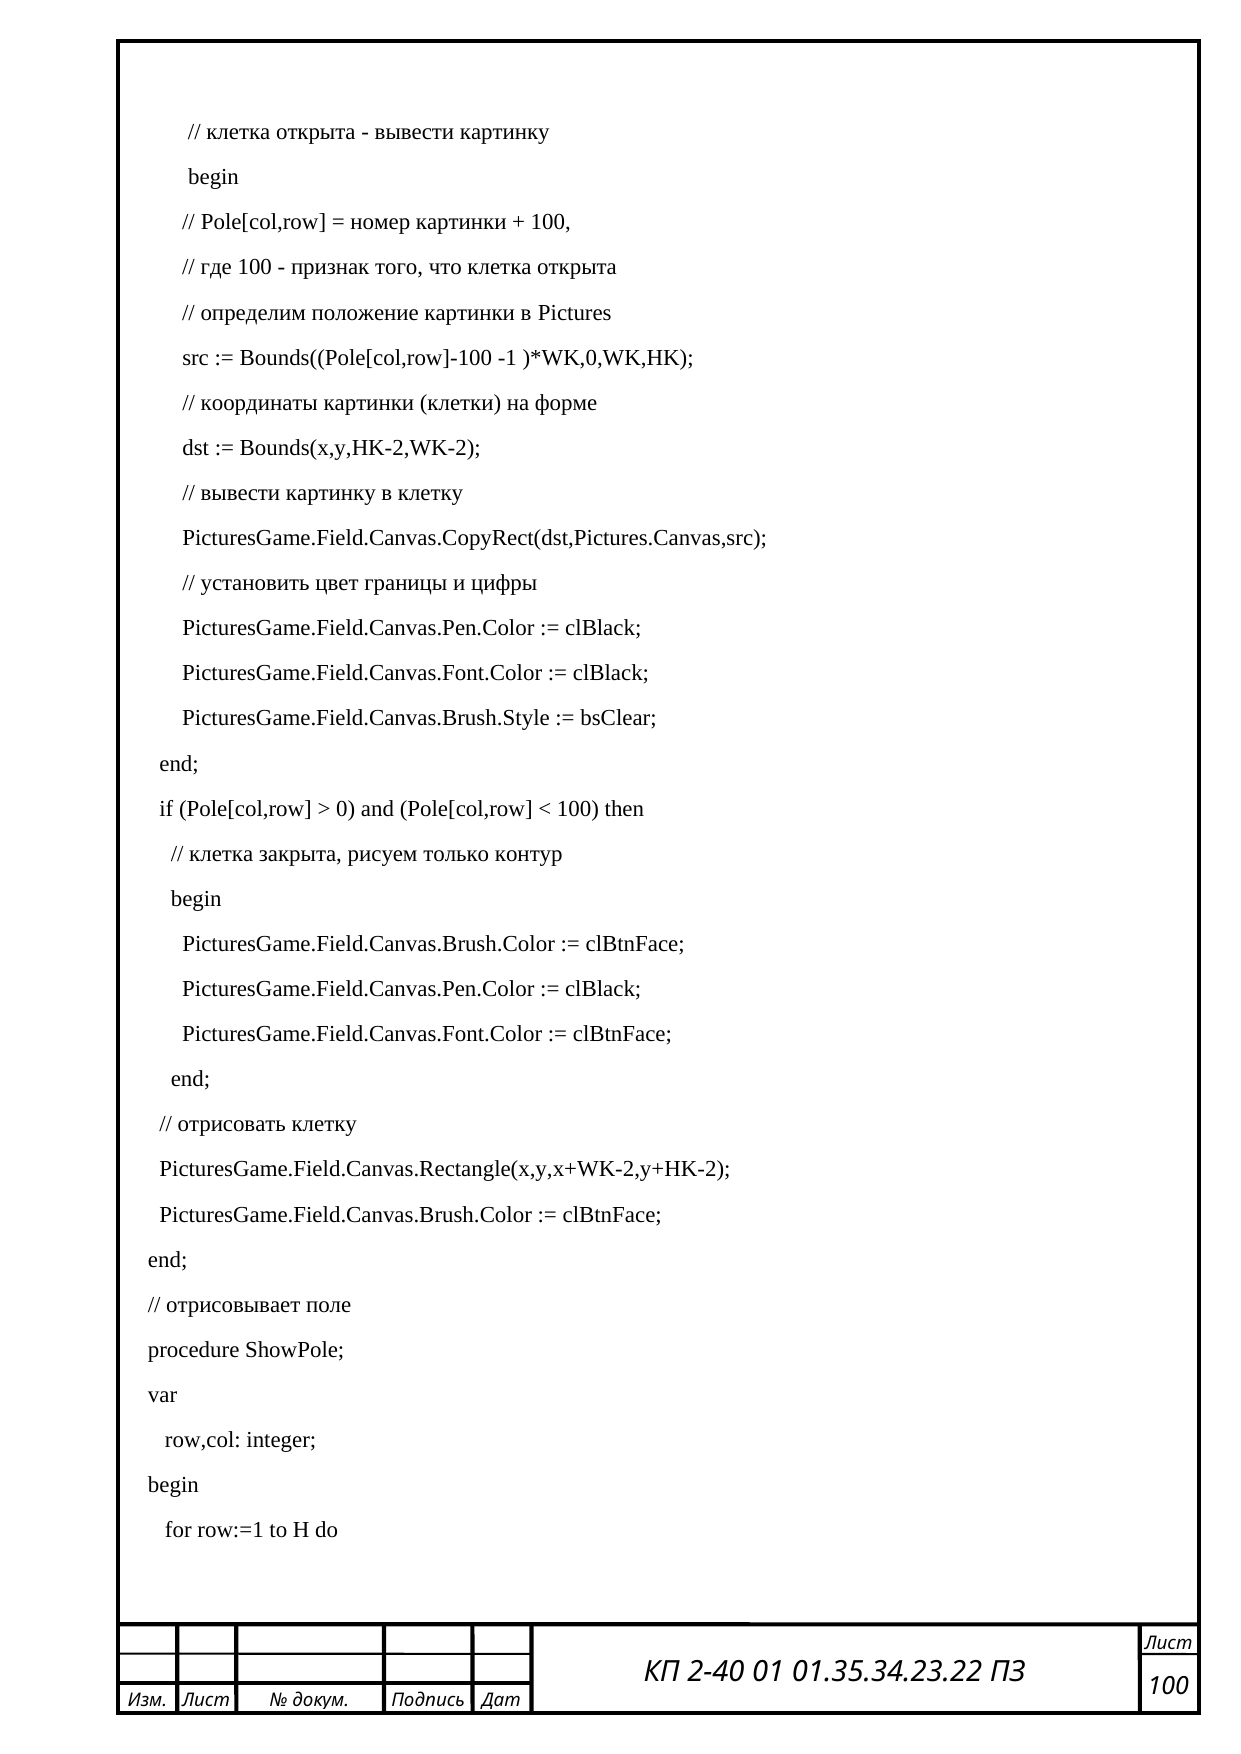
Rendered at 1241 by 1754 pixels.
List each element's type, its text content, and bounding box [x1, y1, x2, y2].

text // клетка закрыта, рисуем только контур [148, 840, 1181, 866]
text if (Pole[col,row] > 0) and (Pole[col,row] < 100) then [148, 795, 1181, 821]
text PicturesGame.Field.Canvas.Pen.Color := clBlack; [148, 614, 1181, 641]
text // установить цвет границы и цифры [148, 569, 1181, 596]
text // клетка открыта - вывести картинку [148, 118, 1181, 144]
text row,col: integer; [148, 1426, 1181, 1452]
text // координаты картинки (клетки) на форме [148, 389, 1181, 415]
text PicturesGame.Field.Canvas.CopyRect(dst,Pictures.Canvas,src); [148, 524, 1181, 550]
text begin [148, 885, 1181, 911]
text end; [148, 1065, 1181, 1092]
text begin [148, 163, 1181, 189]
text procedure ShowPole; [148, 1336, 1181, 1362]
text // определим положение картинки в Pictures [148, 298, 1181, 325]
text PicturesGame.Field.Canvas.Font.Color := clBlack; [148, 659, 1181, 686]
text // Pole[col,row] = номер картинки + 100, [148, 208, 1181, 235]
text PicturesGame.Field.Canvas.Brush.Color := clBtnFace; [148, 930, 1181, 956]
text for row:=1 to H do [148, 1516, 1181, 1543]
text PicturesGame.Field.Canvas.Brush.Color := clBtnFace; [148, 1201, 1181, 1227]
text dst := Bounds(x,y,HK-2,WK-2); [148, 434, 1181, 460]
text src := Bounds((Pole[col,row]-100 -1 )*WK,0,WK,HK); [148, 344, 1181, 370]
text PicturesGame.Field.Canvas.Brush.Style := bsClear; [148, 704, 1181, 731]
text PicturesGame.Field.Canvas.Rectangle(x,y,x+WK-2,y+HK-2); [148, 1156, 1181, 1182]
text end; [148, 1246, 1181, 1272]
text // отрисовать клетку [148, 1110, 1181, 1137]
text end; [148, 749, 1181, 776]
text PicturesGame.Field.Canvas.Pen.Color := clBlack; [148, 975, 1181, 1001]
text var [148, 1381, 1181, 1407]
text // отрисовывает поле [148, 1291, 1181, 1317]
text begin [148, 1471, 1181, 1498]
text // где 100 - признак того, что клетка открыта [148, 253, 1181, 280]
text // вывести картинку в клетку [148, 479, 1181, 505]
text PicturesGame.Field.Canvas.Font.Color := clBtnFace; [148, 1020, 1181, 1047]
